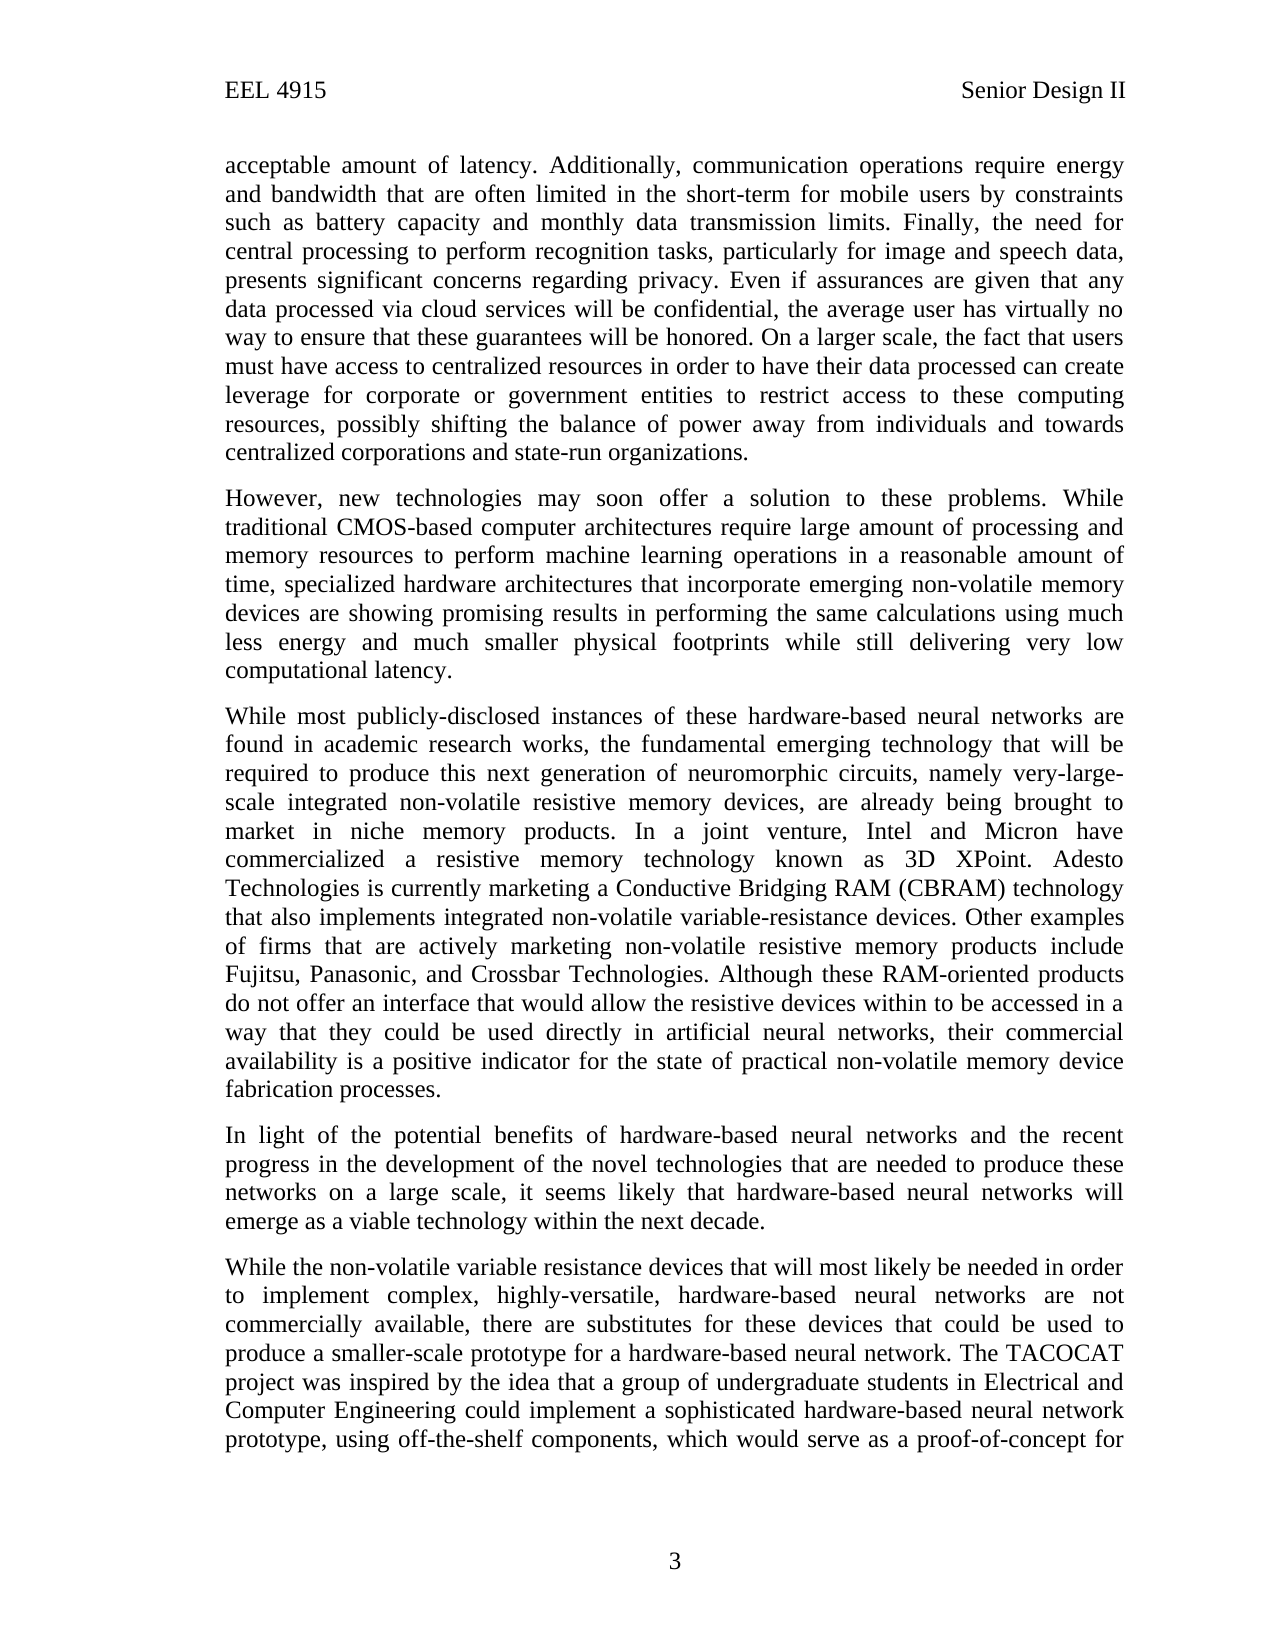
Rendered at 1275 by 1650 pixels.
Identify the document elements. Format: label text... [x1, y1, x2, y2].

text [225, 1252, 1125, 1453]
text While most publicly-disclosed instances of these hardware-based neural networks are found in academic research works, the fundamental emerging technology that will be required to produce this next generation of neuromorphic circuits, namely very-large-scale integrated non-volatile resistive memory devices, are already being brought to market in niche memory products. In a joint venture, Intel and Micron have commercialized a resistive memory technology known as 3D XPoint. Adesto Technologies is currently marketing a Conductive Bridging RAM (CBRAM) technology that also implements integrated non-volatile variable-resistance devices. Other examples of firms that are actively marketing non-volatile resistive memory products include Fujitsu, Panasonic, and Crossbar Technologies. Although these RAM-oriented products do not offer an interface that would allow the resistive devices within to be accessed in a way that they could be used directly in artificial neural networks, their commercial availability is a positive indicator for the state of practical non-volatile memory device fabrication processes. [225, 701, 1125, 1103]
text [225, 150, 1125, 466]
text In light of the potential benefits of hardware-based neural networks and the recent progress in the development of the novel technologies that are needed to produce these networks on a large scale, it seems likely that hardware-based neural networks will emerge as a viable technology within the next decade. [225, 1120, 1125, 1235]
text However, new technologies may soon offer a solution to these problems. While traditional CMOS-based computer architectures require large amount of processing and memory resources to perform machine learning operations in a reasonable amount of time, specialized hardware architectures that incorporate emerging non-volatile memory devices are showing promising results in performing the same calculations using much less energy and much smaller physical footprints while still delivering very low computational latency. [225, 483, 1125, 684]
